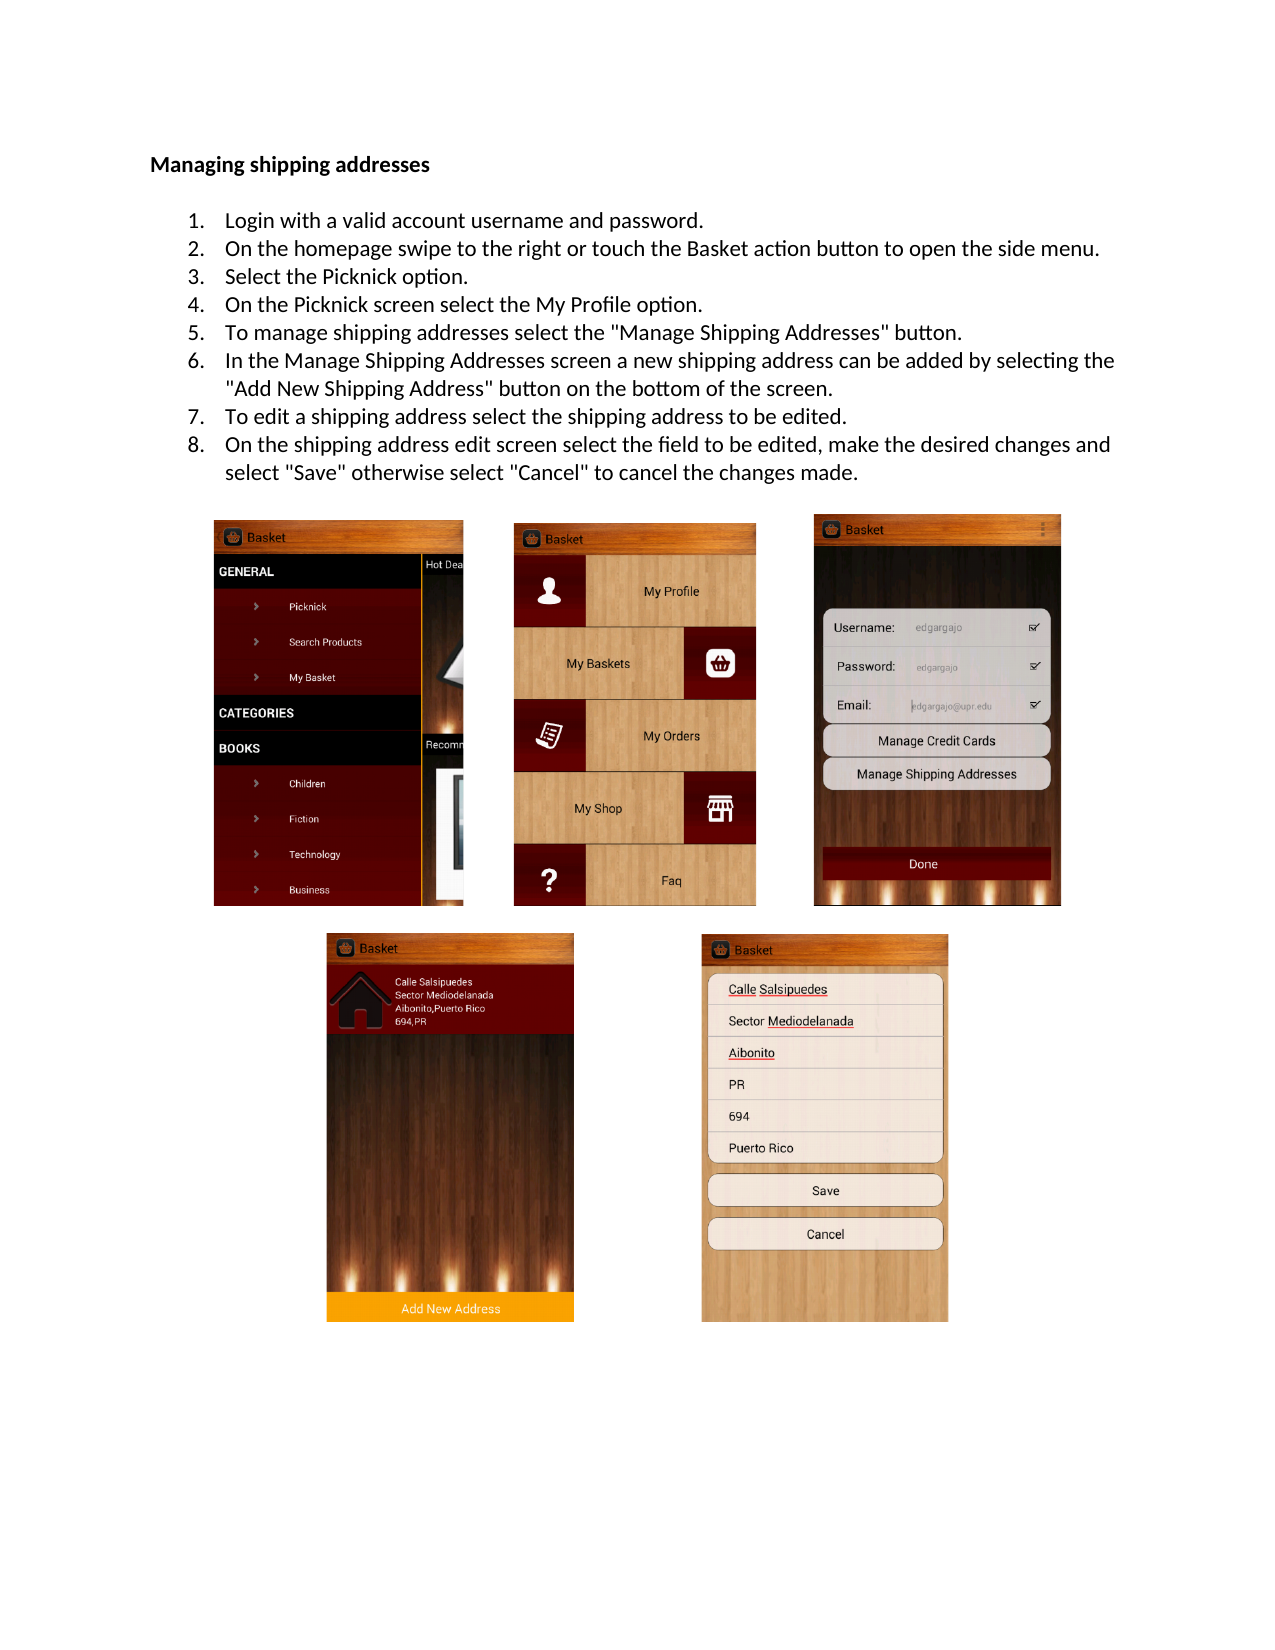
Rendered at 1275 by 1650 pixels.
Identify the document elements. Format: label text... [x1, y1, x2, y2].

list Select the Picknick option. [187, 262, 1125, 290]
picture [513, 523, 757, 906]
list To manage shipping addresses select the "Manage Shipping Addresses" button. [187, 318, 1125, 346]
list On the shipping address edit screen select the field to be edited, make the desired changes and select "Save" otherwise select "Cancel" to cancel the changes made. [187, 430, 1125, 486]
picture [213, 520, 464, 906]
list Login with a valid account username and password. [187, 206, 1125, 234]
text Managing shipping addresses [150, 150, 1125, 178]
list On the Picknick screen select the My Profile option. [187, 290, 1125, 318]
picture [326, 933, 574, 1322]
list In the Manage Shipping Addresses screen a new shipping address can be added by selecting the "Add New Shipping Address" button on the bottom of the screen. [187, 346, 1125, 402]
picture [701, 934, 949, 1322]
list To edit a shipping address select the shipping address to be edited. [187, 402, 1125, 430]
picture [813, 514, 1062, 906]
list On the homepage swipe to the right or touch the Basket action button to open the side menu. [187, 234, 1125, 262]
